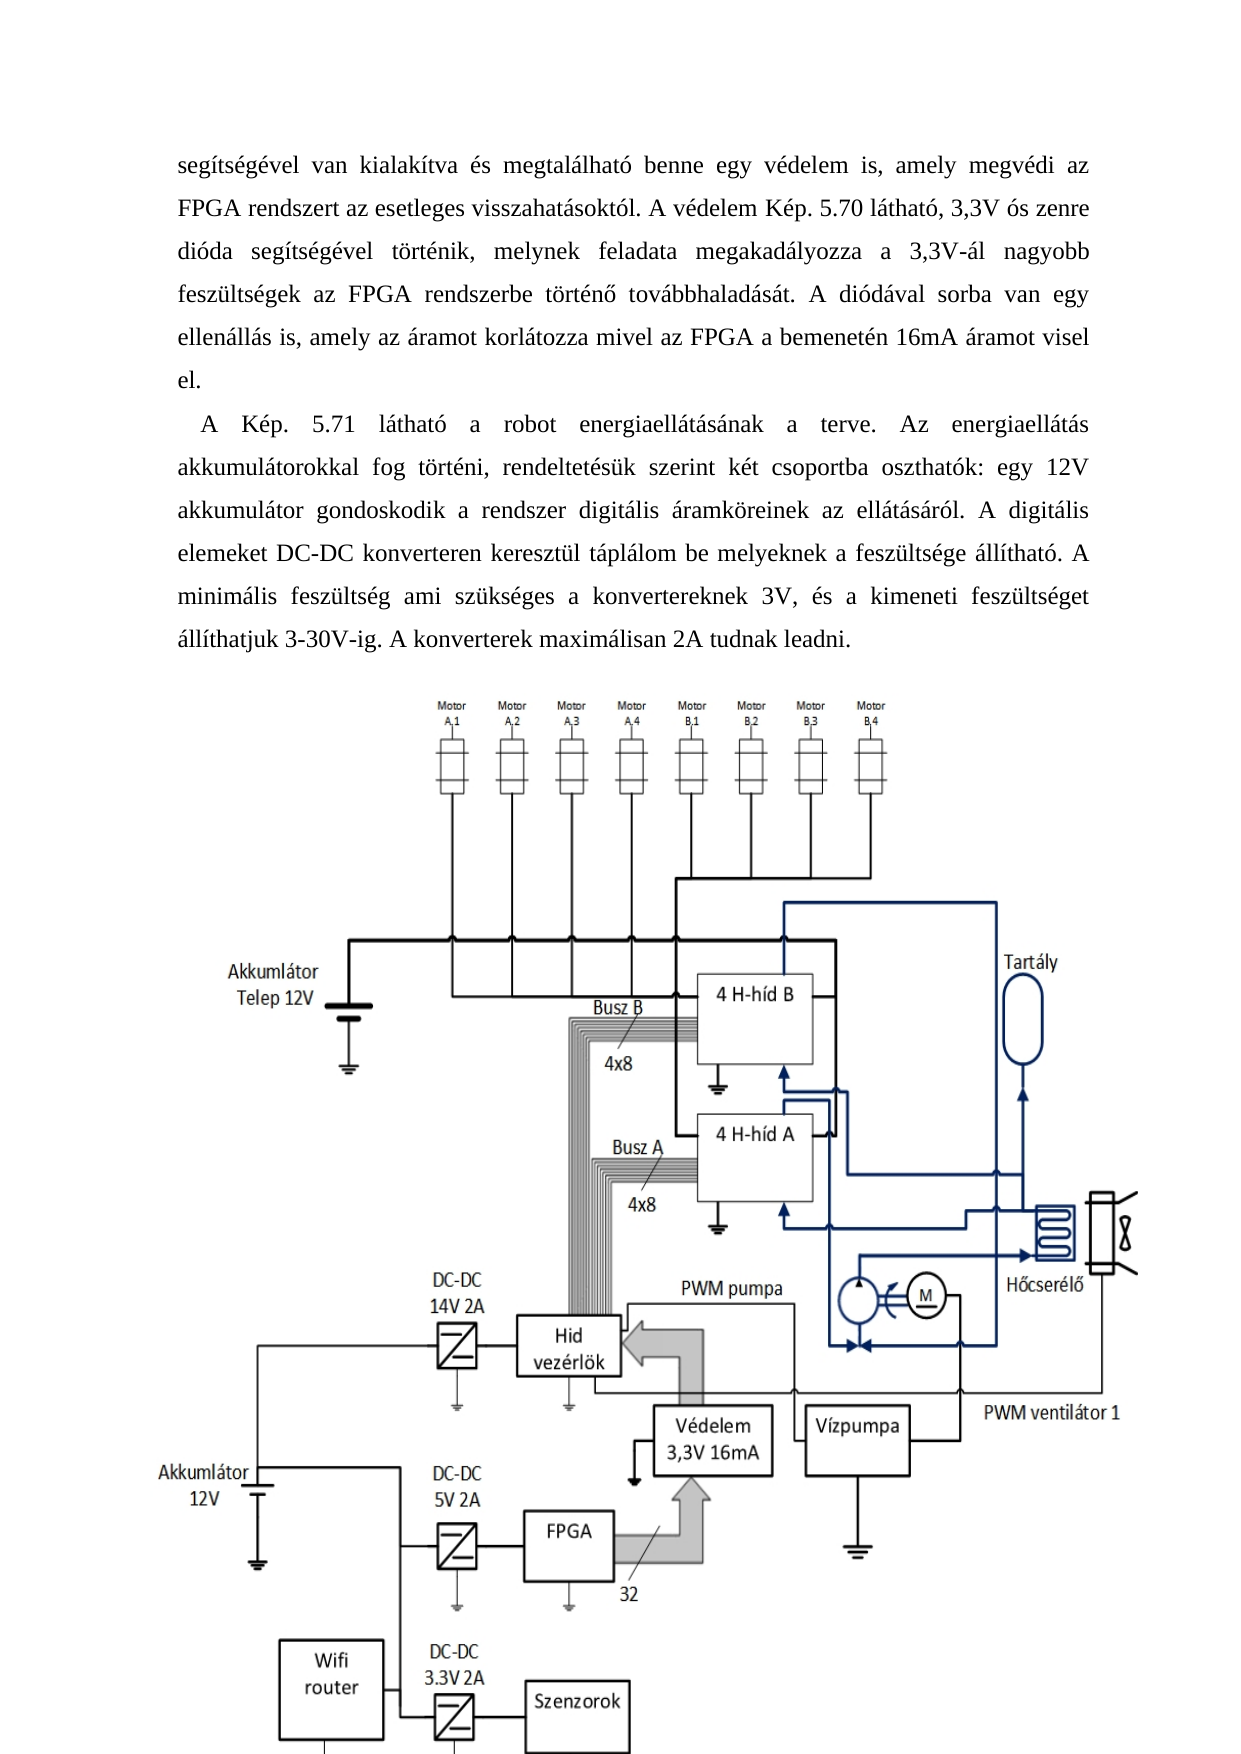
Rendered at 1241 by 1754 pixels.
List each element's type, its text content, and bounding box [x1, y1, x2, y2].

picture [148, 693, 1139, 1754]
text A Kép. 5.54 látható a robot energiaellátásának a terve. Az energiaellátás akkumulátorokkal fog történi, rendeltetésük szerint két csoportba oszthatók: egy 12V akkumulátor gondoskodik a rendszer digitális áramköreinek az ellátásáról. A digitális elemeket DC-DC konverteren keresztül táplálom be melyeknek a feszültsége állítható. A minimális feszültség ami szükséges a konvertereknek 3V, és a kimeneti feszültséget állíthatjuk 3-30V-ig. A konverterek maximálisan 2A tudnak leadni. [177, 409, 1090, 653]
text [177, 150, 1090, 394]
